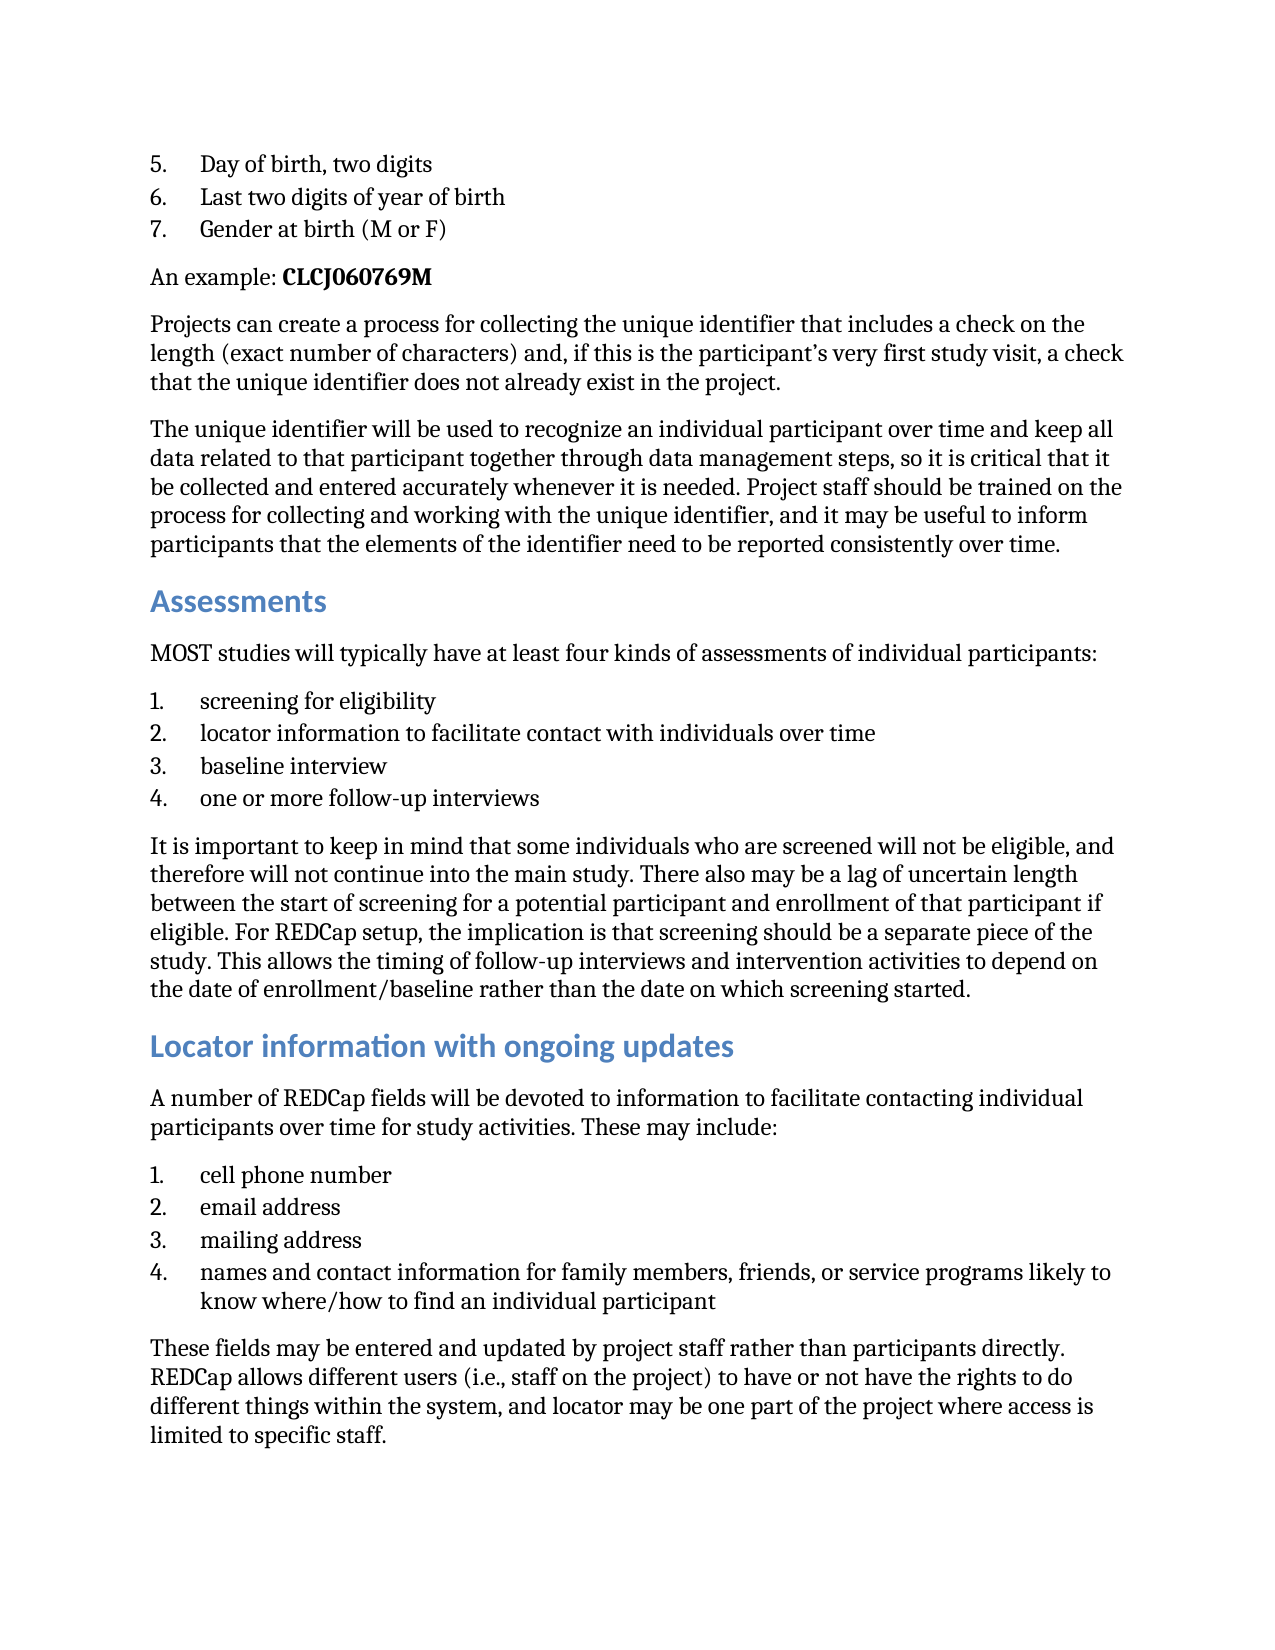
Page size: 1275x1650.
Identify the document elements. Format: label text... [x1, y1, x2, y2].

list Day of birth, two digits [150, 150, 1125, 179]
text Projects can create a process for collecting the unique identifier that includes a check on the length (exact number of characters) and, if this is the participant’s very first study visit, a check that the unique identifier does not already exist in the project. [150, 310, 1125, 396]
text MOST studies will typically have at least four kinds of assessments of individual participants: [150, 639, 1125, 668]
list Last two digits of year of birth [150, 182, 1125, 211]
subtitle Locator information with ongoing updates [150, 1025, 1125, 1066]
text These fields may be entered and updated by project staff rather than participants directly. REDCap allows different users (i.e., staff on the project) to have or not have the rights to do different things within the system, and locator may be one part of the project where access is limited to specific staff. [150, 1334, 1125, 1449]
text The unique identifier will be used to recognize an individual participant over time and keep all data related to that participant together through data management steps, so it is critical that it be collected and entered accurately whenever it is needed. Project staff should be trained on the process for collecting and working with the unique identifier, and it may be useful to inform participants that the elements of the identifier need to be reported consistently over time. [150, 415, 1125, 559]
text A number of REDCap fields will be devoted to information to facilitate contacting individual participants over time for study activities. These may include: [150, 1084, 1125, 1142]
list email address [150, 1193, 1125, 1222]
list baseline interview [150, 752, 1125, 780]
list names and contact information for family members, friends, or service programs likely to know where/how to find an individual participant [150, 1258, 1125, 1316]
list cell phone number [150, 1161, 1125, 1189]
list Gender at birth (M or F) [150, 215, 1125, 244]
subtitle Assessments [150, 579, 1125, 620]
list mailing address [150, 1226, 1125, 1254]
list one or more follow-up interviews [150, 784, 1125, 813]
list locator information to facilitate contact with individuals over time [150, 719, 1125, 748]
text It is important to keep in mind that some individuals who are screened will not be eligible, and therefore will not continue into the main study. There also may be a lag of uncertain length between the start of screening for a potential participant and enrollment of that participant if eligible. For REDCap setup, the implication is that screening should be a separate piece of the study. This allows the timing of follow-up interviews and intervention activities to depend on the date of enrollment/baseline rather than the date on which screening started. [150, 832, 1125, 1004]
text An example: CLCJ060769M [150, 262, 1125, 291]
list screening for eligibility [150, 687, 1125, 715]
